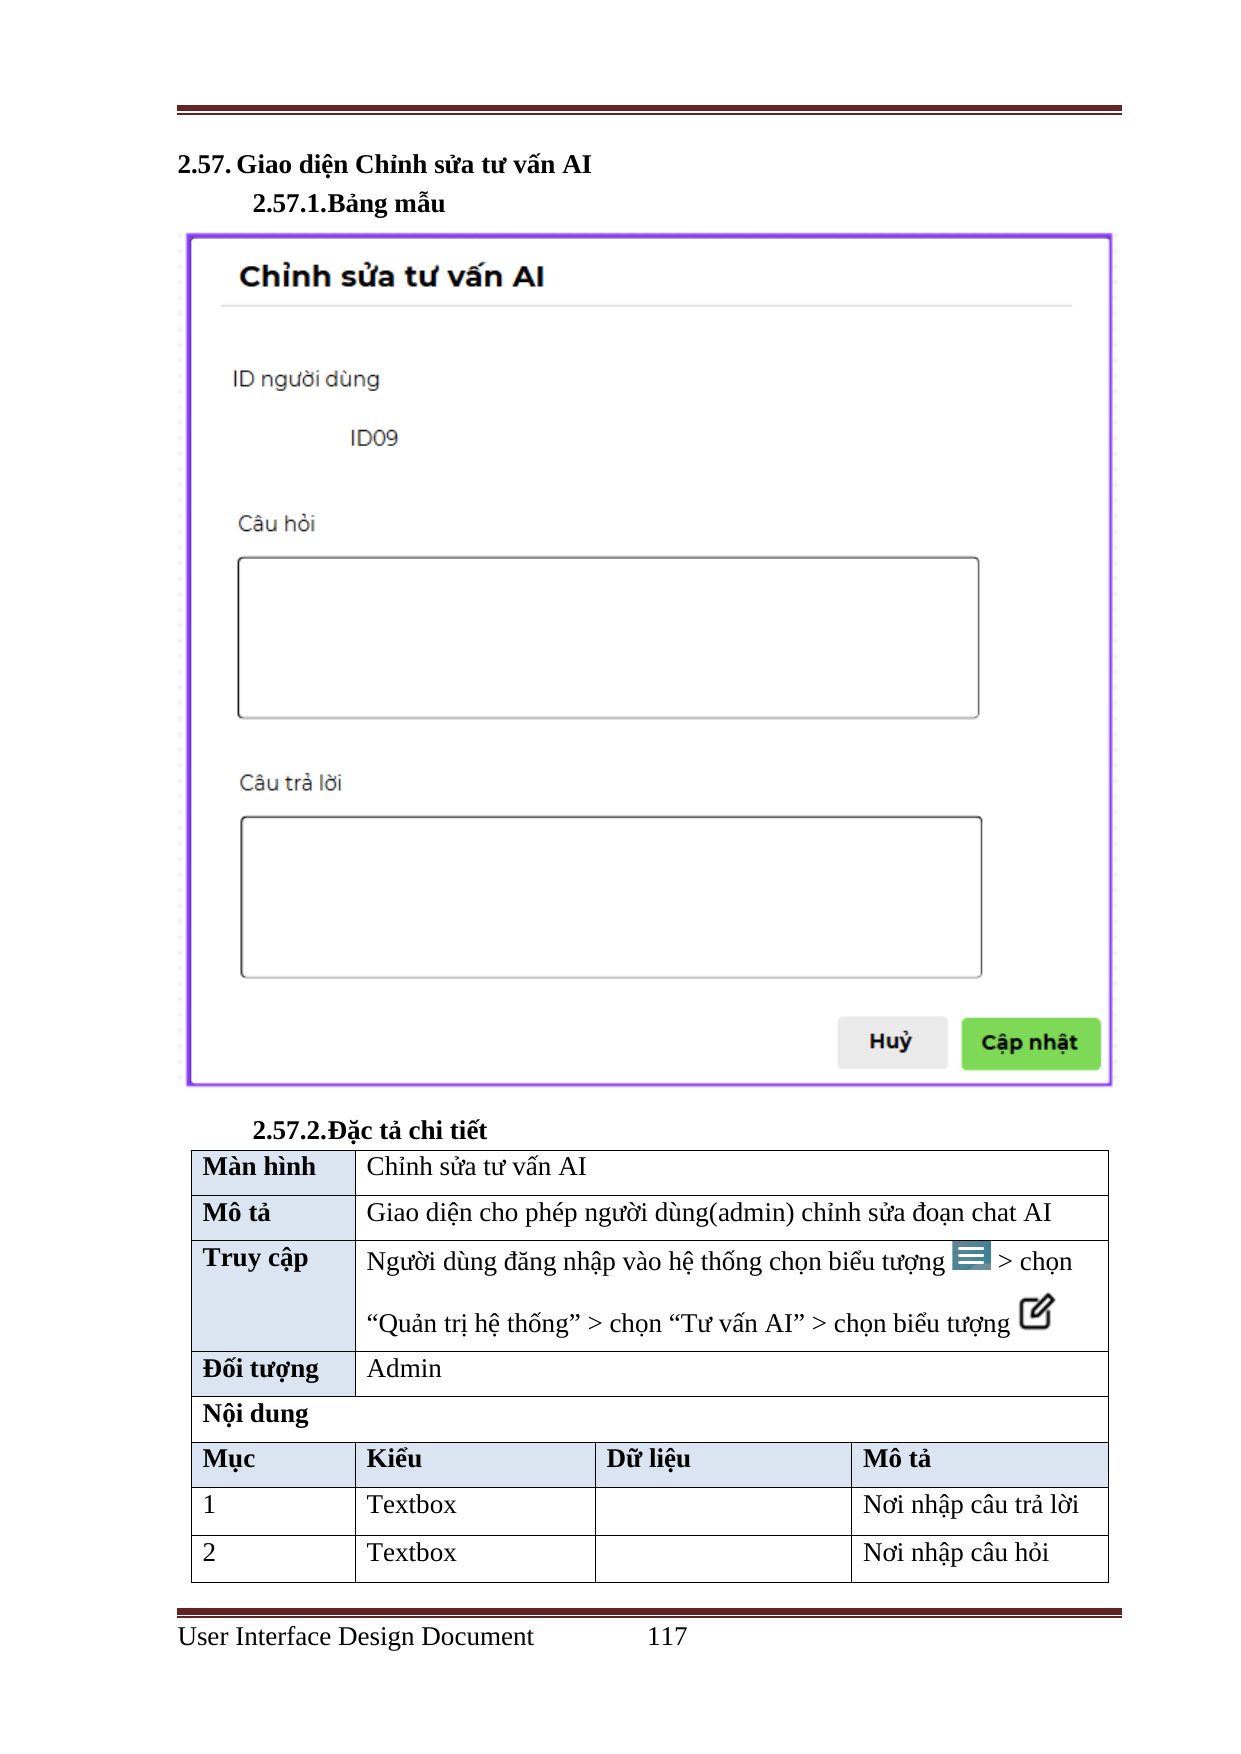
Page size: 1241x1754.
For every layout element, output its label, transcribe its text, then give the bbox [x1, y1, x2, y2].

picture [952, 1241, 991, 1270]
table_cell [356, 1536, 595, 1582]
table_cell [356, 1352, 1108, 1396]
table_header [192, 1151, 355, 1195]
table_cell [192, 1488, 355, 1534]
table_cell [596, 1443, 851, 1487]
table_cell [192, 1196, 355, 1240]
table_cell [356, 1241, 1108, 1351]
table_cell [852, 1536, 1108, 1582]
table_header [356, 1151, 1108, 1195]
subtitle Giao diện Chỉnh sửa tư vấn AI [177, 148, 1122, 179]
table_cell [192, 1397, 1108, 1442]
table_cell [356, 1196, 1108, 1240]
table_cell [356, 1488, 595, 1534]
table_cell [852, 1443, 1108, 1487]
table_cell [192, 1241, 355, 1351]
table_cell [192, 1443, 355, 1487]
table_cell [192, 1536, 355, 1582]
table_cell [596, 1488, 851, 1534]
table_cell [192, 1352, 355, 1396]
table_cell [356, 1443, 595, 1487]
subtitle Bảng mẫu [252, 188, 1122, 219]
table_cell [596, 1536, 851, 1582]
picture [177, 223, 1123, 1089]
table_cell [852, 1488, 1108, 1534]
subtitle Đặc tả chi tiết [252, 1114, 1122, 1145]
picture [1017, 1291, 1057, 1332]
